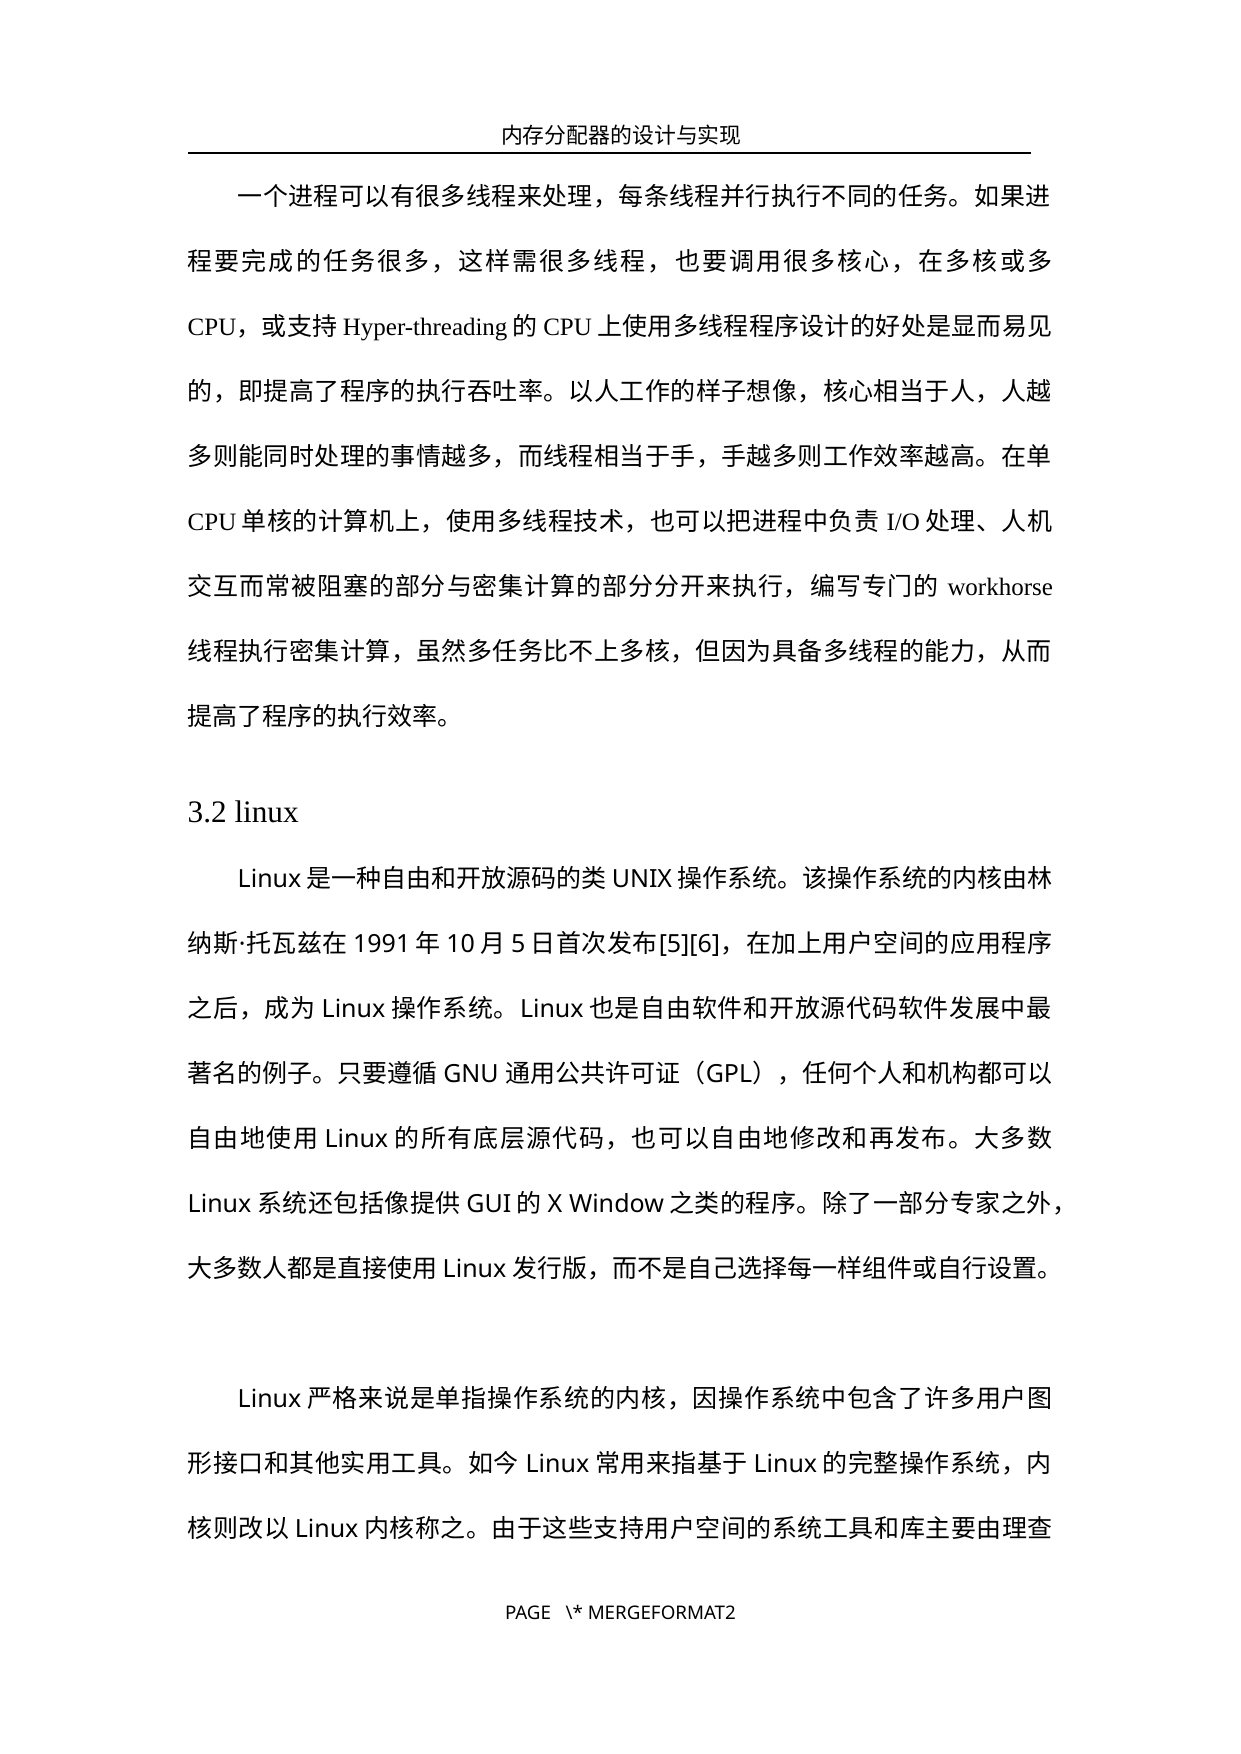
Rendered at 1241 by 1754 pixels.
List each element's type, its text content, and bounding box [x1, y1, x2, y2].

text Linux是一种自由和开放源码的类UNIX操作系统。该操作系统的内核由林纳斯·托瓦兹在1991年10月5日首次发布[5][6]，在加上用户空间的应用程序之后，成为Linux操作系统。Linux也是自由软件和开放源代码软件发展中最著名的例子。只要遵循GNU 通用公共许可证（GPL），任何个人和机构都可以自由地使用Linux的所有底层源代码，也可以自由地修改和再发布。大多数Linux系统还包括像提供GUI的X Window之类的程序。除了一部分专家之外，大多数人都是直接使用Linux 发行版，而不是自己选择每一样组件或自行设置。 [187, 844, 1053, 1299]
text 一个进程可以有很多线程来处理，每条线程并行执行不同的任务。如果进程要完成的任务很多，这样需很多线程，也要调用很多核心，在多核或多CPU，或支持Hyper-threading的CPU上使用多线程程序设计的好处是显而易见的，即提高了程序的执行吞吐率。以人工作的样子想像，核心相当于人，人越多则能同时处理的事情越多，而线程相当于手，手越多则工作效率越高。在单CPU单核的计算机上，使用多线程技术，也可以把进程中负责I/O处理、人机交互而常被阻塞的部分与密集计算的部分分开来执行，编写专门的workhorse线程执行密集计算，虽然多任务比不上多核，但因为具备多线程的能力，从而提高了程序的执行效率。 [187, 162, 1053, 747]
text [187, 1364, 1053, 1559]
subtitle 3.2 linux [187, 779, 1053, 844]
